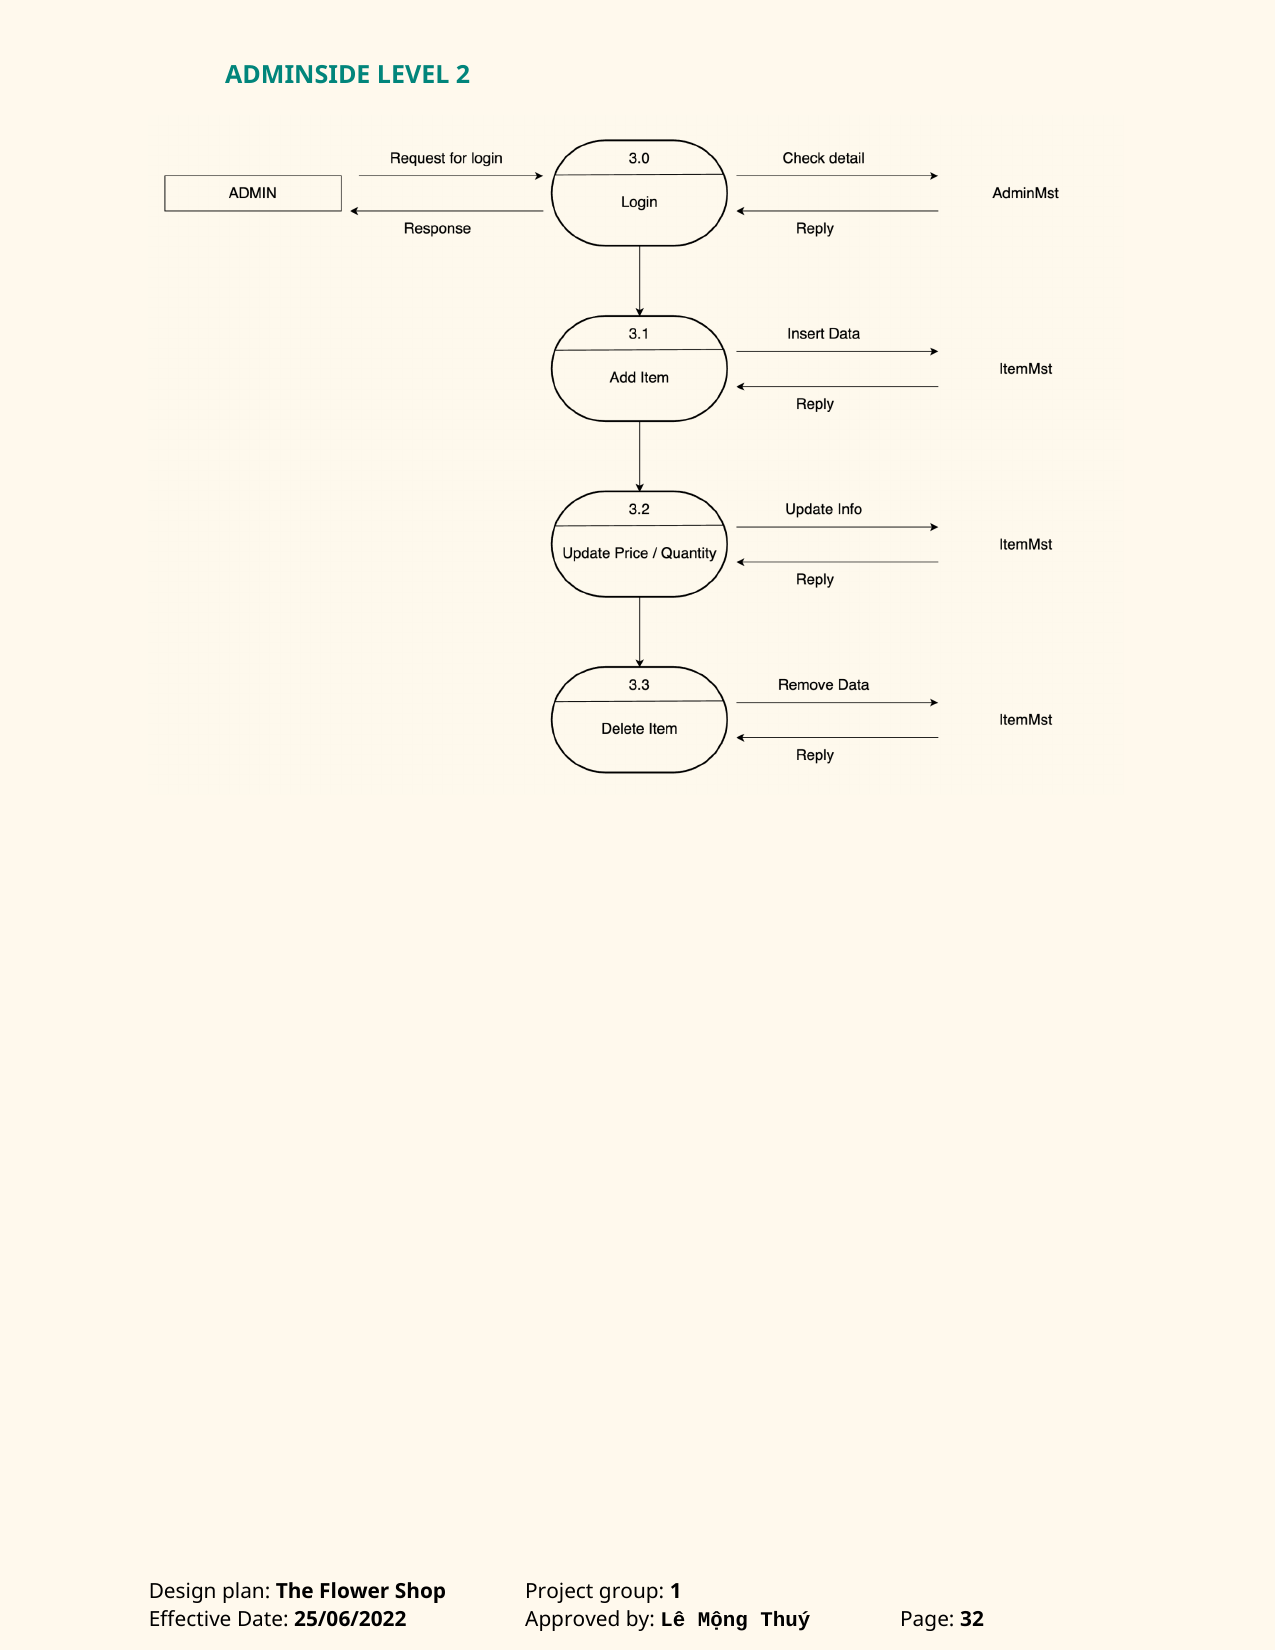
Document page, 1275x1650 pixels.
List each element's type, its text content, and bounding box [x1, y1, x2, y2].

picture [148, 115, 1124, 795]
subtitle ADMINSIDE LEVEL 2 [150, 56, 1125, 90]
